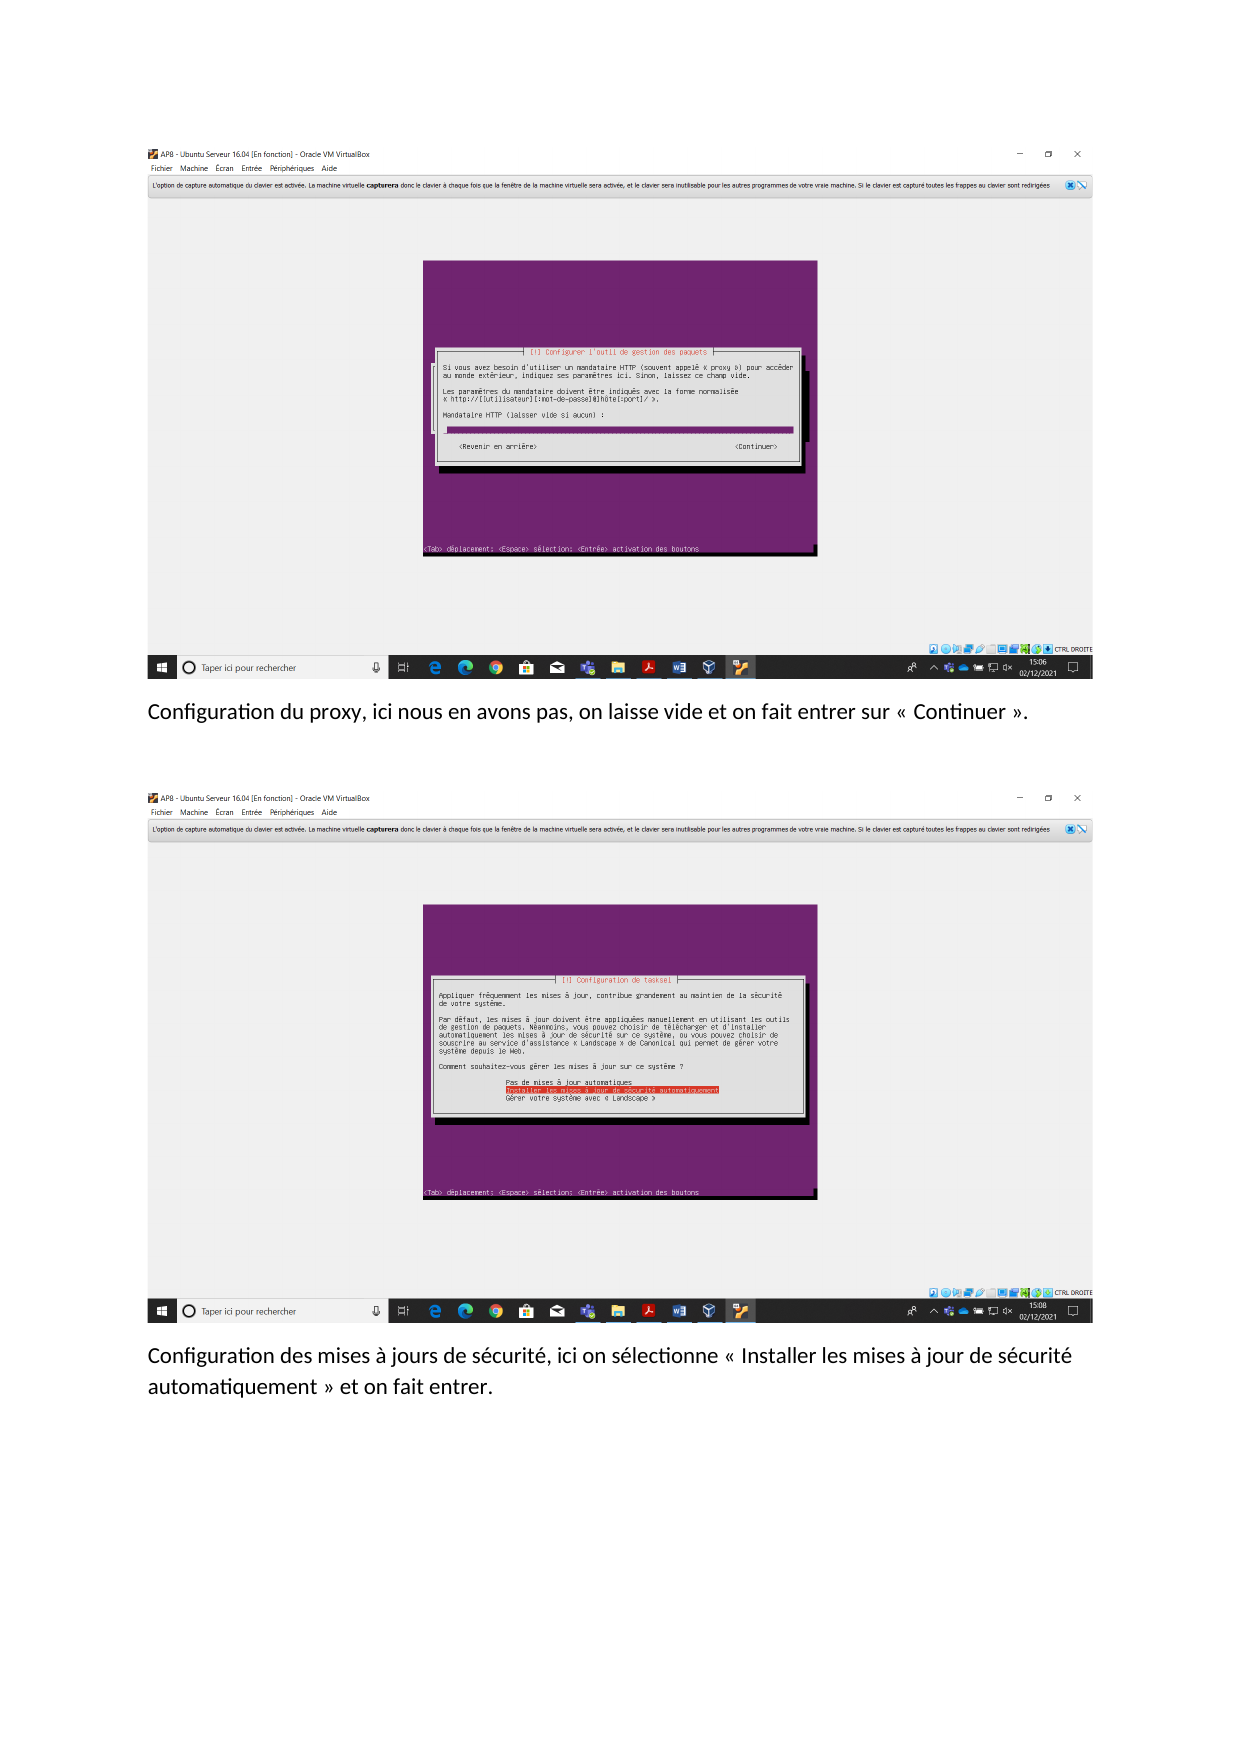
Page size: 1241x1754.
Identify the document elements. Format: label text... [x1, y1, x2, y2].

picture [147, 791, 1093, 1323]
picture [147, 147, 1093, 679]
text Configuration des mises à jours de sécurité, ici on sélectionne « Installer les mises à jour de sécurité automatiquement » et on fait entrer. [148, 1342, 1093, 1400]
text Configuration du proxy, ici nous en avons pas, on laisse vide et on fait entrer sur « Continuer ». [148, 697, 1093, 726]
